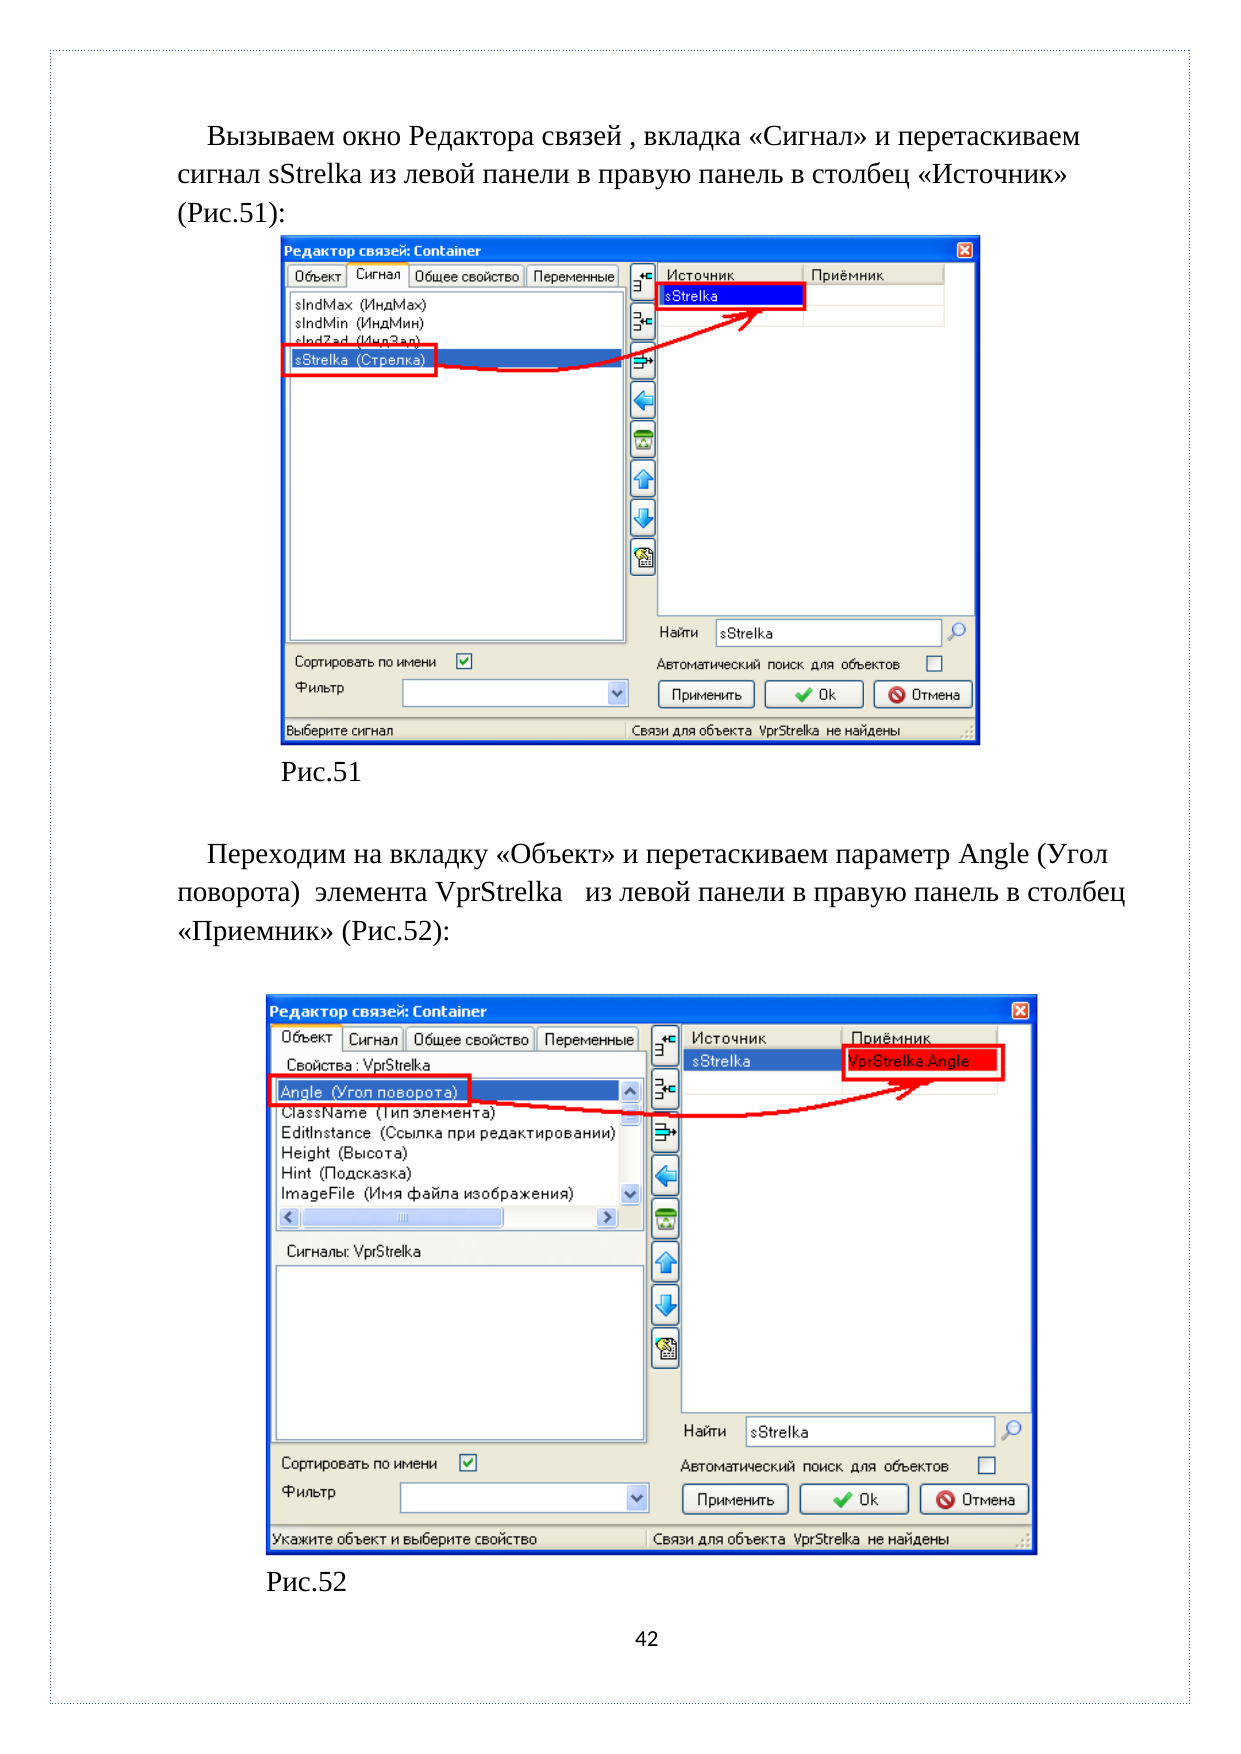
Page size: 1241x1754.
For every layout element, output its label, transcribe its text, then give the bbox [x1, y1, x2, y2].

text Переходим на вкладку «Объект» и перетаскиваем параметр Angle (Угол поворота) элемента VprStrelka из левой панели в правую панель в столбец «Приемник» (Рис.67): [177, 836, 1167, 947]
text Вызываем окно Редактора связей , вкладка «Сигнал» и перетаскиваем сигнал sStrelka из левой панели в правую панель в столбец «Источник» (Рис.66): [177, 118, 1167, 229]
text Рис.66 [177, 754, 1167, 788]
text Рис.67 [177, 1564, 1167, 1598]
picture [265, 994, 1043, 1558]
picture [280, 235, 984, 749]
